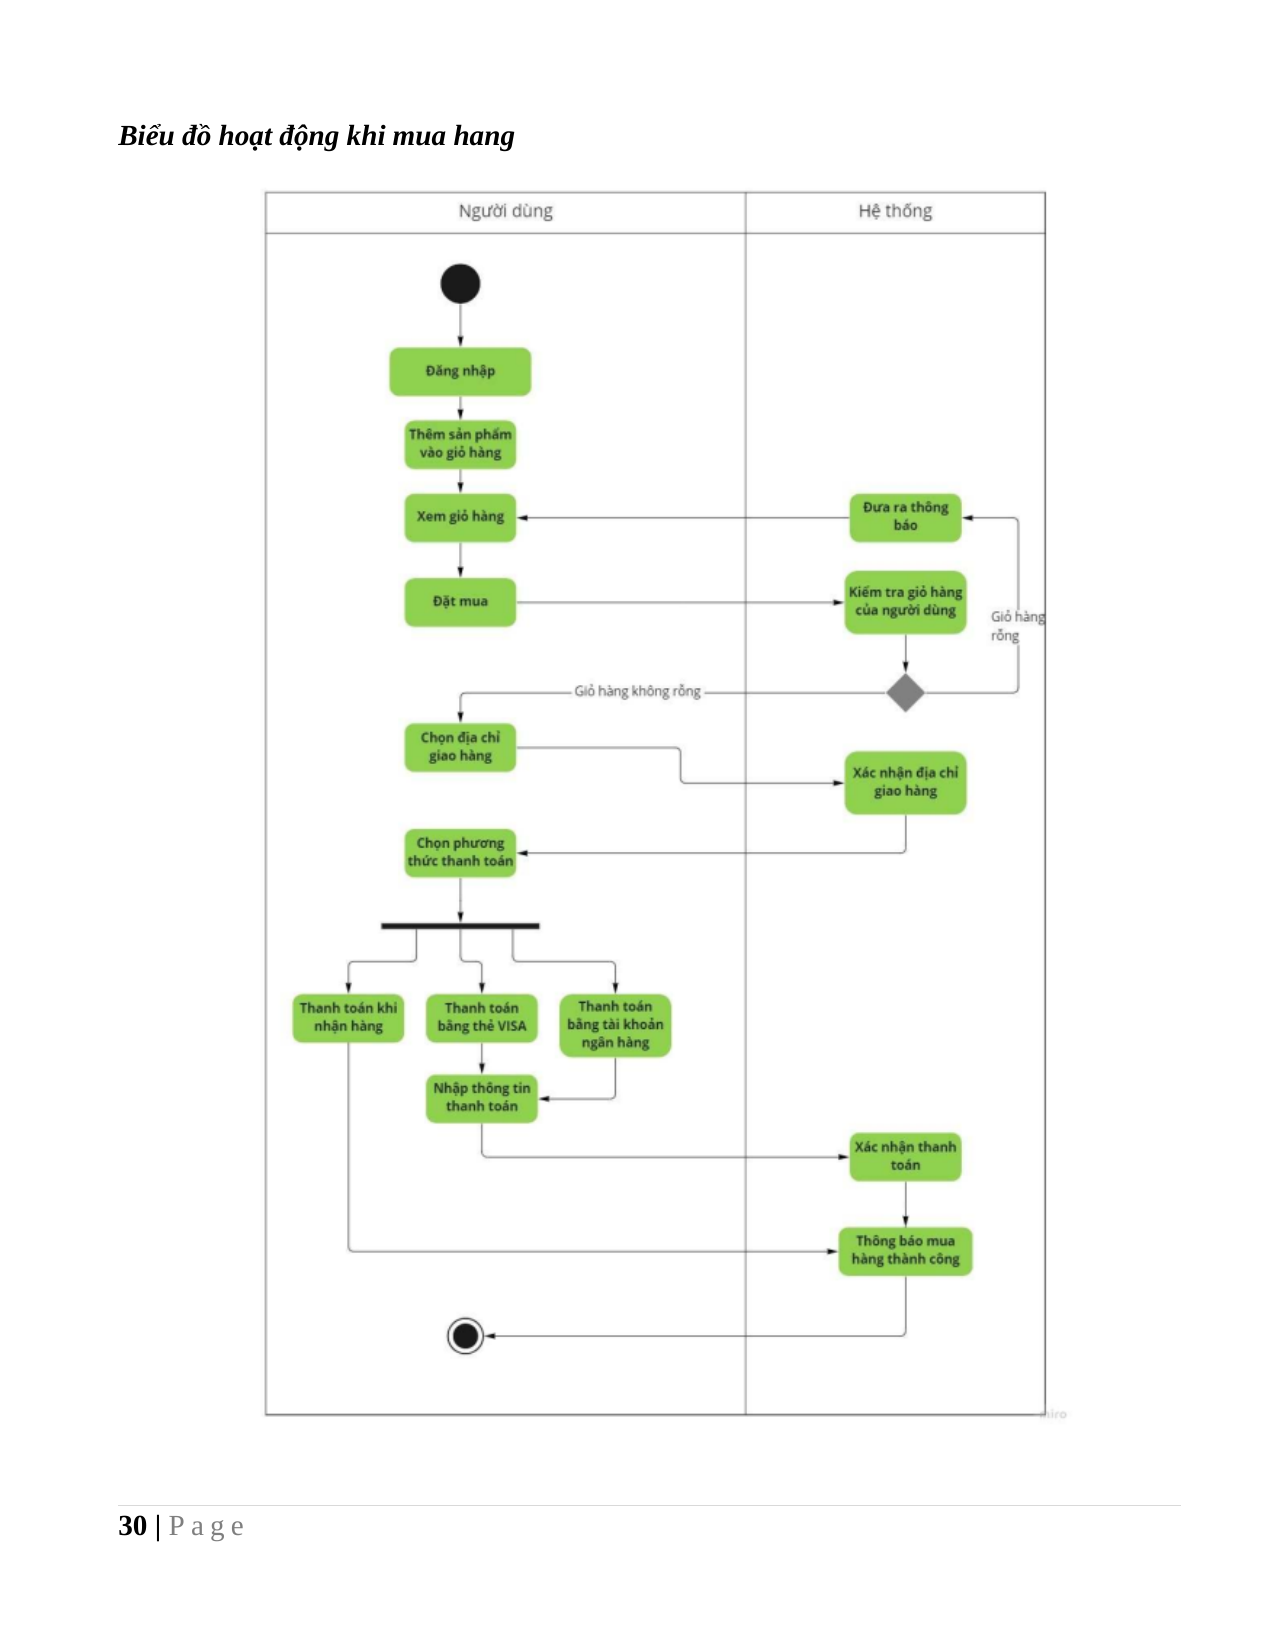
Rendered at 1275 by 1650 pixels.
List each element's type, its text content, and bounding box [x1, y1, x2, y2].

picture [215, 185, 1084, 1427]
text Biểu đồ hoạt động khi mua hang [118, 118, 1181, 152]
